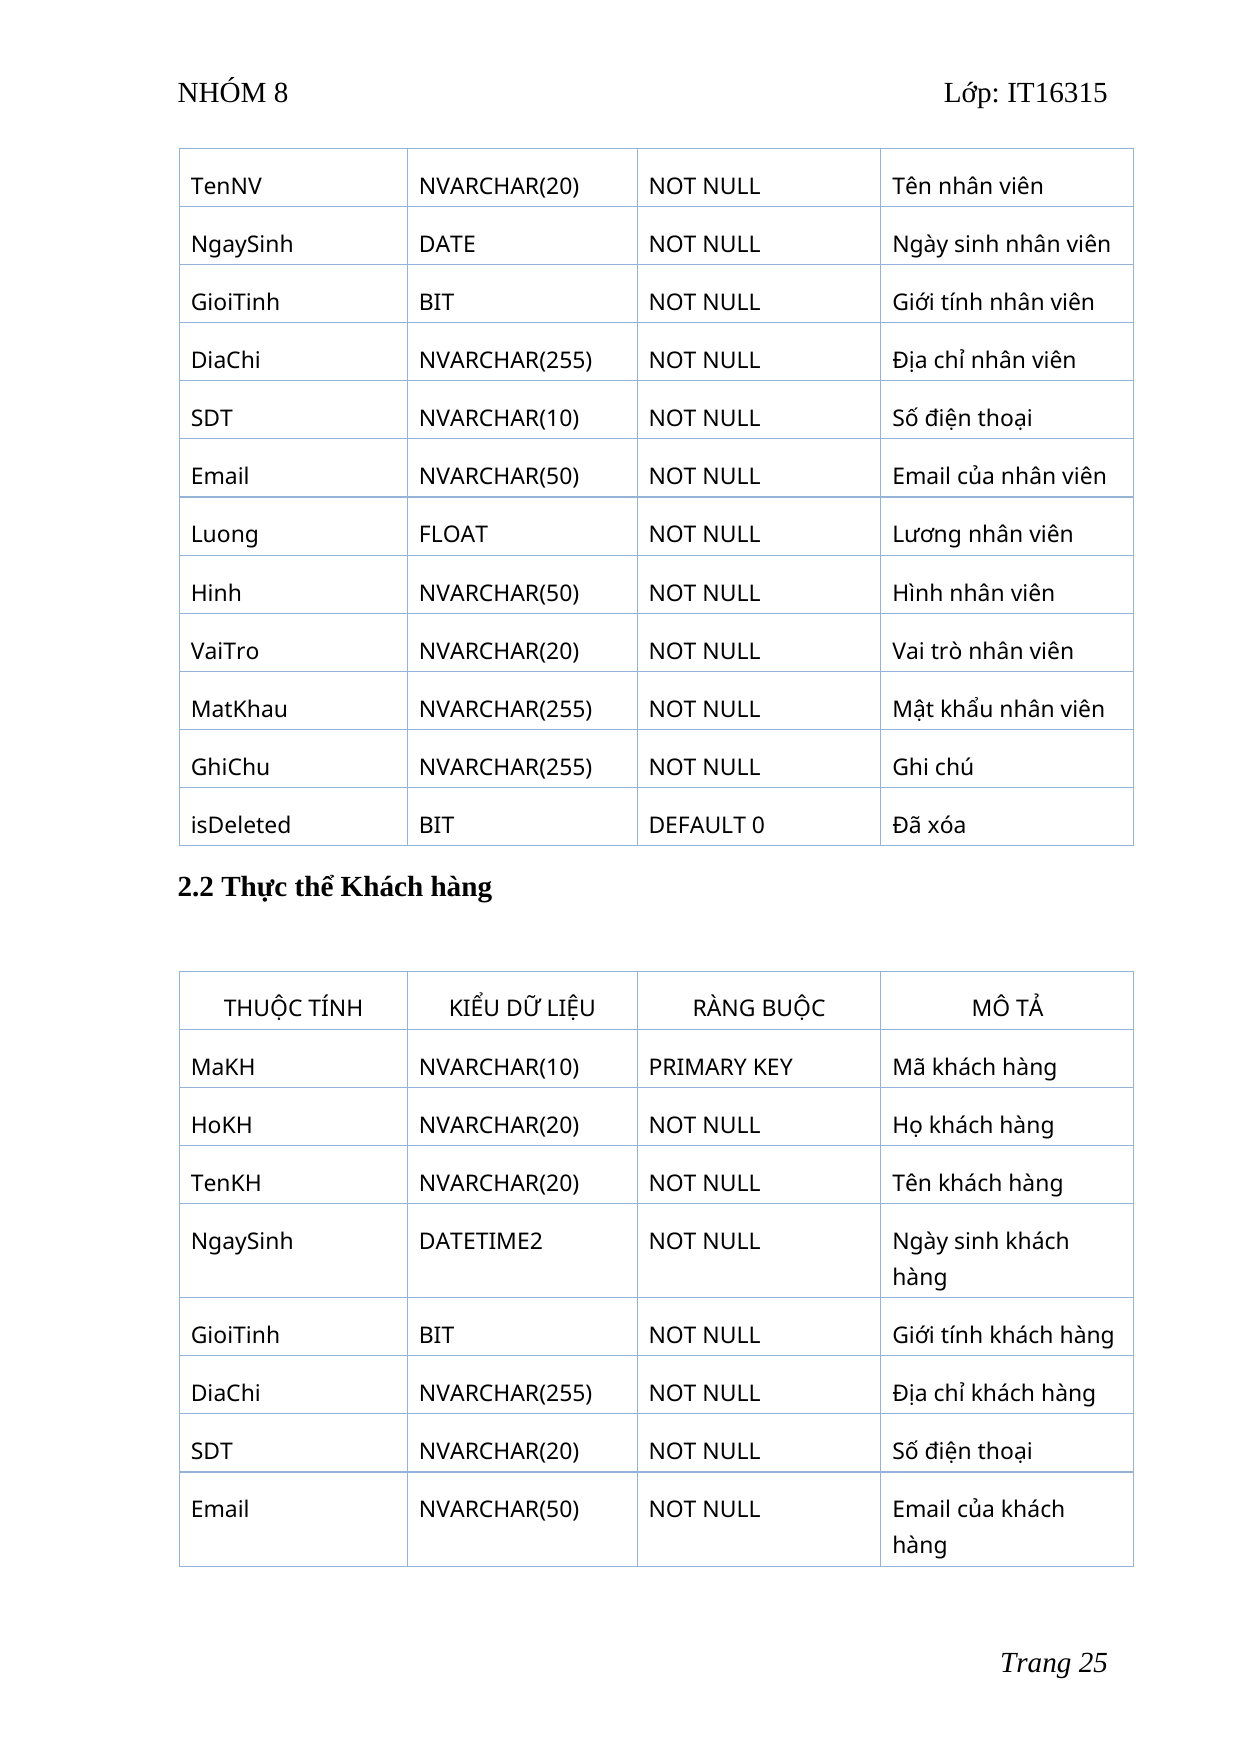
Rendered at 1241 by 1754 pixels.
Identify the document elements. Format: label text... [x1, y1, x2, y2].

table_cell BIT [408, 1298, 637, 1355]
table_cell TenKH [180, 1146, 407, 1203]
table_cell DiaChi [180, 323, 407, 380]
table_cell FLOAT [408, 498, 637, 554]
table_cell PRIMARY KEY [638, 1030, 880, 1087]
table_cell DEFAULT 0 [638, 788, 880, 845]
table_cell NVARCHAR(20) [408, 149, 637, 206]
table_cell MaKH [180, 1030, 407, 1087]
table_cell DATETIME2 [408, 1204, 637, 1297]
table_cell Ngày sinh khách hàng [881, 1204, 1133, 1297]
table_cell NOT NULL [638, 614, 880, 671]
table_cell Giới tính khách hàng [881, 1298, 1133, 1355]
table_cell Mật khẩu nhân viên [881, 672, 1133, 729]
table_cell NOT NULL [638, 1088, 880, 1145]
table_cell NVARCHAR(255) [408, 730, 637, 787]
table_cell NgaySinh [180, 207, 407, 264]
table_cell NgaySinh [180, 1204, 407, 1297]
table_cell Số điện thoại [881, 381, 1133, 438]
table_cell NOT NULL [638, 439, 880, 496]
table_cell HoKH [180, 1088, 407, 1145]
table_header THUỘC TÍNH [180, 972, 407, 1029]
table_cell NOT NULL [638, 323, 880, 380]
table_cell NOT NULL [638, 1146, 880, 1203]
table_cell Hinh [180, 556, 407, 613]
table_cell Tên nhân viên [881, 149, 1133, 206]
table_cell NVARCHAR(10) [408, 381, 637, 438]
table_cell Lương nhân viên [881, 498, 1133, 554]
table_cell NOT NULL [638, 1414, 880, 1471]
table_cell NVARCHAR(50) [408, 556, 637, 613]
table_cell GioiTinh [180, 1298, 407, 1355]
table_cell SDT [180, 1414, 407, 1471]
table_cell SDT [180, 381, 407, 438]
table_header RÀNG BUỘC [638, 972, 880, 1029]
table_header MÔ TẢ [881, 972, 1133, 1029]
table_cell DiaChi [180, 1356, 407, 1413]
table_cell Đã xóa [881, 788, 1133, 845]
table_cell NVARCHAR(10) [408, 1030, 637, 1087]
table_cell NOT NULL [638, 1473, 880, 1566]
table_cell GioiTinh [180, 265, 407, 322]
table_cell GhiChu [180, 730, 407, 787]
subtitle 2.2 Thực thể Khách hàng [177, 869, 1110, 903]
table_cell NVARCHAR(20) [408, 1088, 637, 1145]
table_cell DATE [408, 207, 637, 264]
table_cell NVARCHAR(50) [408, 439, 637, 496]
table_cell Email của khách hàng [881, 1473, 1133, 1566]
table_cell MatKhau [180, 672, 407, 729]
table_cell Số điện thoại [881, 1414, 1133, 1471]
table_cell NVARCHAR(20) [408, 1414, 637, 1471]
table_cell Ngày sinh nhân viên [881, 207, 1133, 264]
table_cell NOT NULL [638, 672, 880, 729]
table_cell NVARCHAR(20) [408, 1146, 637, 1203]
table_cell NOT NULL [638, 265, 880, 322]
table_cell NVARCHAR(255) [408, 672, 637, 729]
table_cell TenNV [180, 149, 407, 206]
table_cell VaiTro [180, 614, 407, 671]
table_cell Mã khách hàng [881, 1030, 1133, 1087]
table_cell NOT NULL [638, 1298, 880, 1355]
table_cell NOT NULL [638, 556, 880, 613]
table_cell NOT NULL [638, 207, 880, 264]
table_cell Email [180, 439, 407, 496]
table_cell NVARCHAR(255) [408, 323, 637, 380]
table_cell NVARCHAR(20) [408, 614, 637, 671]
table_cell Tên khách hàng [881, 1146, 1133, 1203]
table_cell NOT NULL [638, 381, 880, 438]
table_cell Ghi chú [881, 730, 1133, 787]
table_header KIỂU DỮ LIỆU [408, 972, 637, 1029]
table_cell Địa chỉ nhân viên [881, 323, 1133, 380]
table_cell Email của nhân viên [881, 439, 1133, 496]
table_cell Vai trò nhân viên [881, 614, 1133, 671]
table_cell NOT NULL [638, 730, 880, 787]
table_cell Địa chỉ khách hàng [881, 1356, 1133, 1413]
table_cell BIT [408, 265, 637, 322]
table_cell NVARCHAR(50) [408, 1473, 637, 1566]
table_cell Hình nhân viên [881, 556, 1133, 613]
table_cell NVARCHAR(255) [408, 1356, 637, 1413]
table_cell Giới tính nhân viên [881, 265, 1133, 322]
table_cell NOT NULL [638, 149, 880, 206]
table_cell BIT [408, 788, 637, 845]
table_cell Họ khách hàng [881, 1088, 1133, 1145]
table_cell NOT NULL [638, 1356, 880, 1413]
table_cell NOT NULL [638, 1204, 880, 1297]
table_cell Luong [180, 498, 407, 554]
table_cell isDeleted [180, 788, 407, 845]
table_cell NOT NULL [638, 498, 880, 554]
table_cell Email [180, 1473, 407, 1566]
